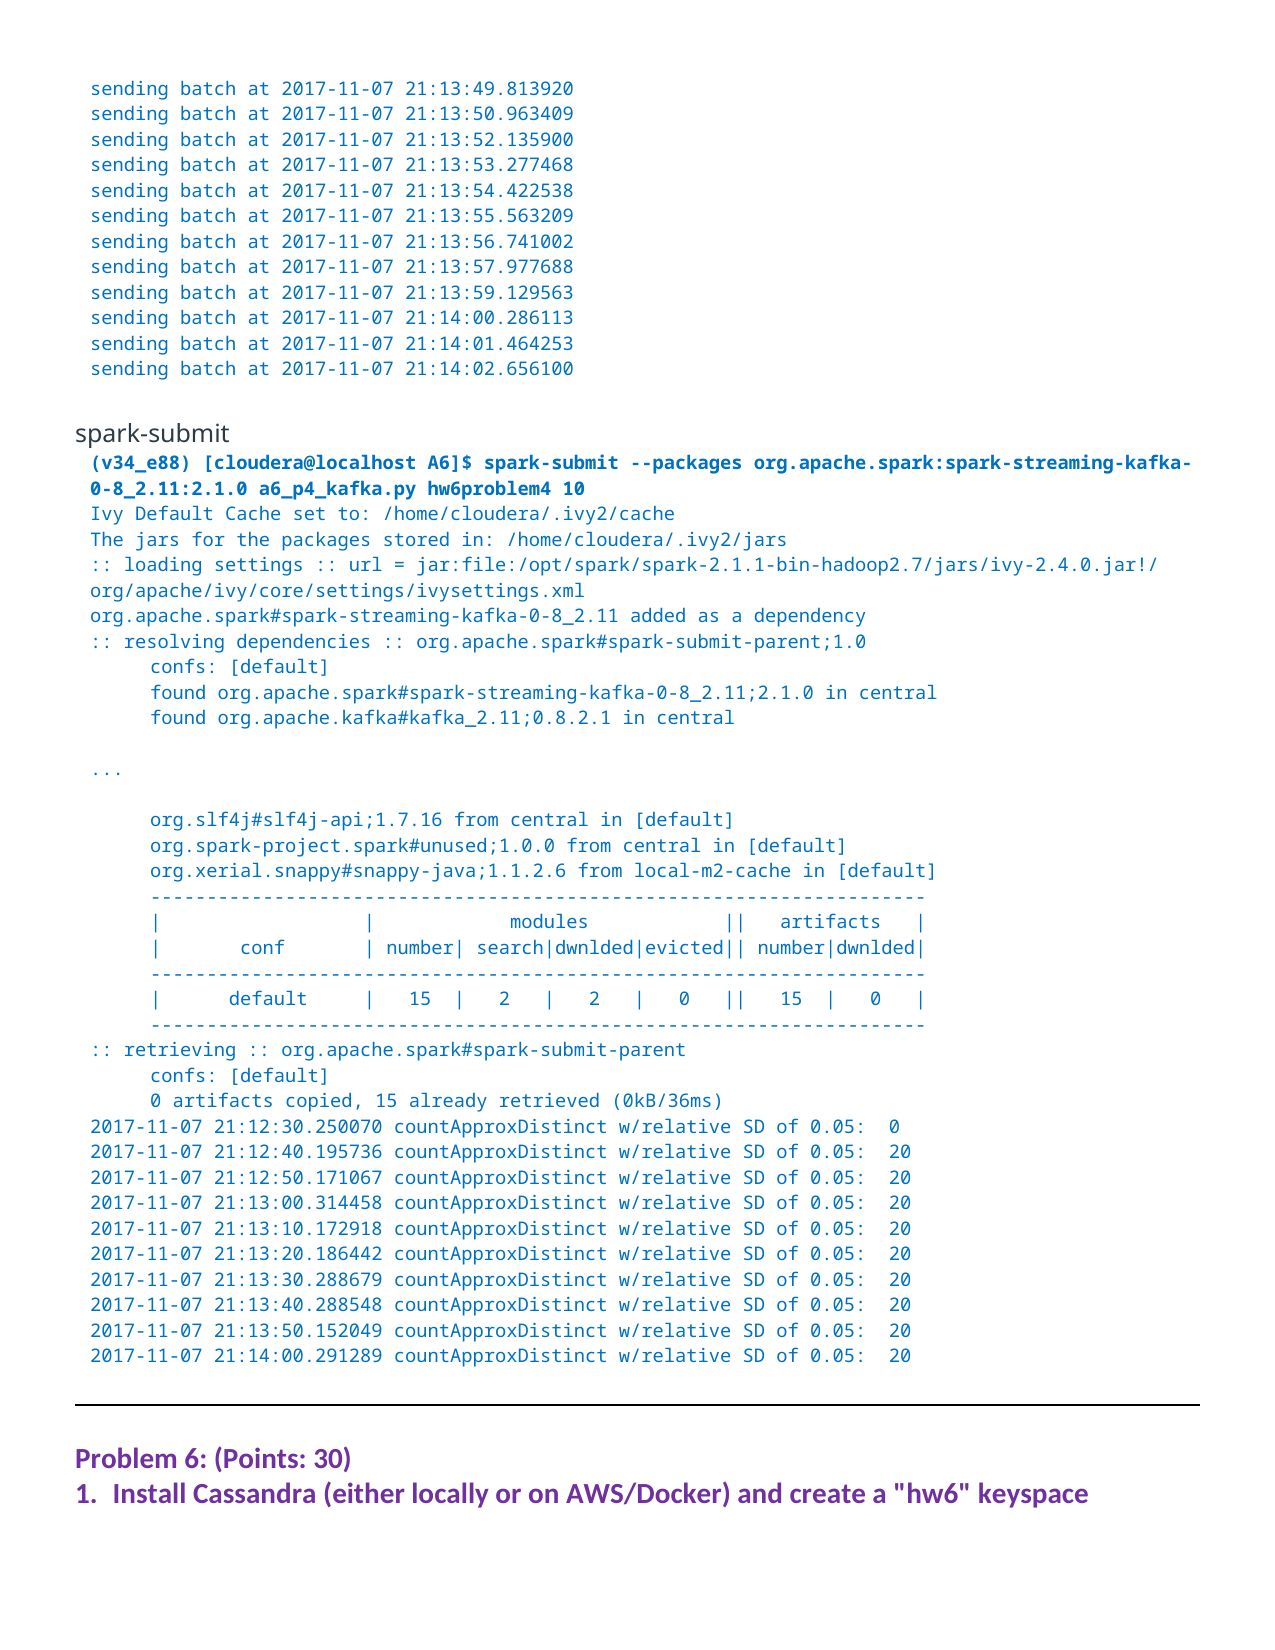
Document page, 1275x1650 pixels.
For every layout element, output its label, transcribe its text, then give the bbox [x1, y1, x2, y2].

text --------------------------------------------------------------------- [90, 1011, 1200, 1036]
text Problem 6: (Points: 30) [75, 1440, 1200, 1476]
text 2017-11-07 21:13:50.152049 countApproxDistinct w/relative SD of 0.05: 20 [90, 1317, 1200, 1343]
text (v34_e88) [cloudera@localhost A6]$ spark-submit --packages org.apache.spark:spark-streaming-kafka-0-8_2.11:2.1.0 a6_p4_kafka.py hw6problem4 10 [90, 449, 1200, 500]
text 2017-11-07 21:13:10.172918 countApproxDistinct w/relative SD of 0.05: 20 [90, 1215, 1200, 1241]
text sending batch at 2017-11-07 21:13:50.963409 [90, 101, 1200, 126]
text org.spark-project.spark#unused;1.0.0 from central in [default] [90, 832, 1200, 858]
text sending batch at 2017-11-07 21:13:56.741002 [90, 228, 1200, 254]
text sending batch at 2017-11-07 21:13:59.129563 [90, 279, 1200, 305]
text confs: [default] [90, 1062, 1200, 1087]
text 2017-11-07 21:13:40.288548 countApproxDistinct w/relative SD of 0.05: 20 [90, 1292, 1200, 1317]
text --------------------------------------------------------------------- [90, 960, 1200, 985]
text 2017-11-07 21:12:40.195736 countApproxDistinct w/relative SD of 0.05: 20 [90, 1138, 1200, 1164]
text org.xerial.snappy#snappy-java;1.1.2.6 from local-m2-cache in [default] [90, 858, 1200, 883]
list Install Cassandra (either locally or on AWS/Docker) and create a "hw6" keyspace [75, 1476, 1200, 1511]
text 2017-11-07 21:13:00.314458 countApproxDistinct w/relative SD of 0.05: 20 [90, 1189, 1200, 1215]
text --------------------------------------------------------------------- [90, 883, 1200, 909]
text 2017-11-07 21:14:00.291289 countApproxDistinct w/relative SD of 0.05: 20 [90, 1343, 1200, 1368]
text 2017-11-07 21:12:30.250070 countApproxDistinct w/relative SD of 0.05: 0 [90, 1113, 1200, 1138]
text sending batch at 2017-11-07 21:13:55.563209 [90, 203, 1200, 228]
text | default | 15 | 2 | 2 | 0 || 15 | 0 | [90, 985, 1200, 1011]
text sending batch at 2017-11-07 21:13:49.813920 [90, 75, 1200, 101]
text found org.apache.spark#spark-streaming-kafka-0-8_2.11;2.1.0 in central [90, 679, 1200, 704]
text sending batch at 2017-11-07 21:13:57.977688 [90, 254, 1200, 279]
text ... [90, 756, 1200, 781]
text sending batch at 2017-11-07 21:14:00.286113 [90, 305, 1200, 330]
text | | modules || artifacts | [90, 909, 1200, 934]
text confs: [default] [90, 653, 1200, 679]
text 2017-11-07 21:12:50.171067 countApproxDistinct w/relative SD of 0.05: 20 [90, 1164, 1200, 1189]
text sending batch at 2017-11-07 21:14:02.656100 [90, 356, 1200, 381]
text sending batch at 2017-11-07 21:13:52.135900 [90, 126, 1200, 152]
text The jars for the packages stored in: /home/cloudera/.ivy2/jars [90, 526, 1200, 551]
text 2017-11-07 21:13:30.288679 countApproxDistinct w/relative SD of 0.05: 20 [90, 1266, 1200, 1292]
text :: retrieving :: org.apache.spark#spark-submit-parent [90, 1036, 1200, 1062]
text Ivy Default Cache set to: /home/cloudera/.ivy2/cache [90, 500, 1200, 526]
text found org.apache.kafka#kafka_2.11;0.8.2.1 in central [90, 704, 1200, 730]
text :: resolving dependencies :: org.apache.spark#spark-submit-parent;1.0 [90, 628, 1200, 653]
text spark-submit [75, 415, 1200, 449]
text sending batch at 2017-11-07 21:14:01.464253 [90, 330, 1200, 356]
text org.slf4j#slf4j-api;1.7.16 from central in [default] [90, 807, 1200, 832]
text | conf | number| search|dwnlded|evicted|| number|dwnlded| [90, 934, 1200, 960]
text org.apache.spark#spark-streaming-kafka-0-8_2.11 added as a dependency [90, 602, 1200, 628]
text sending batch at 2017-11-07 21:13:54.422538 [90, 177, 1200, 203]
text :: loading settings :: url = jar:file:/opt/spark/spark-2.1.1-bin-hadoop2.7/jars/ivy-2.4.0.jar!/org/apache/ivy/core/settings/ivysettings.xml [90, 551, 1200, 602]
text 0 artifacts copied, 15 already retrieved (0kB/36ms) [90, 1087, 1200, 1113]
text 2017-11-07 21:13:20.186442 countApproxDistinct w/relative SD of 0.05: 20 [90, 1241, 1200, 1266]
text sending batch at 2017-11-07 21:13:53.277468 [90, 152, 1200, 177]
